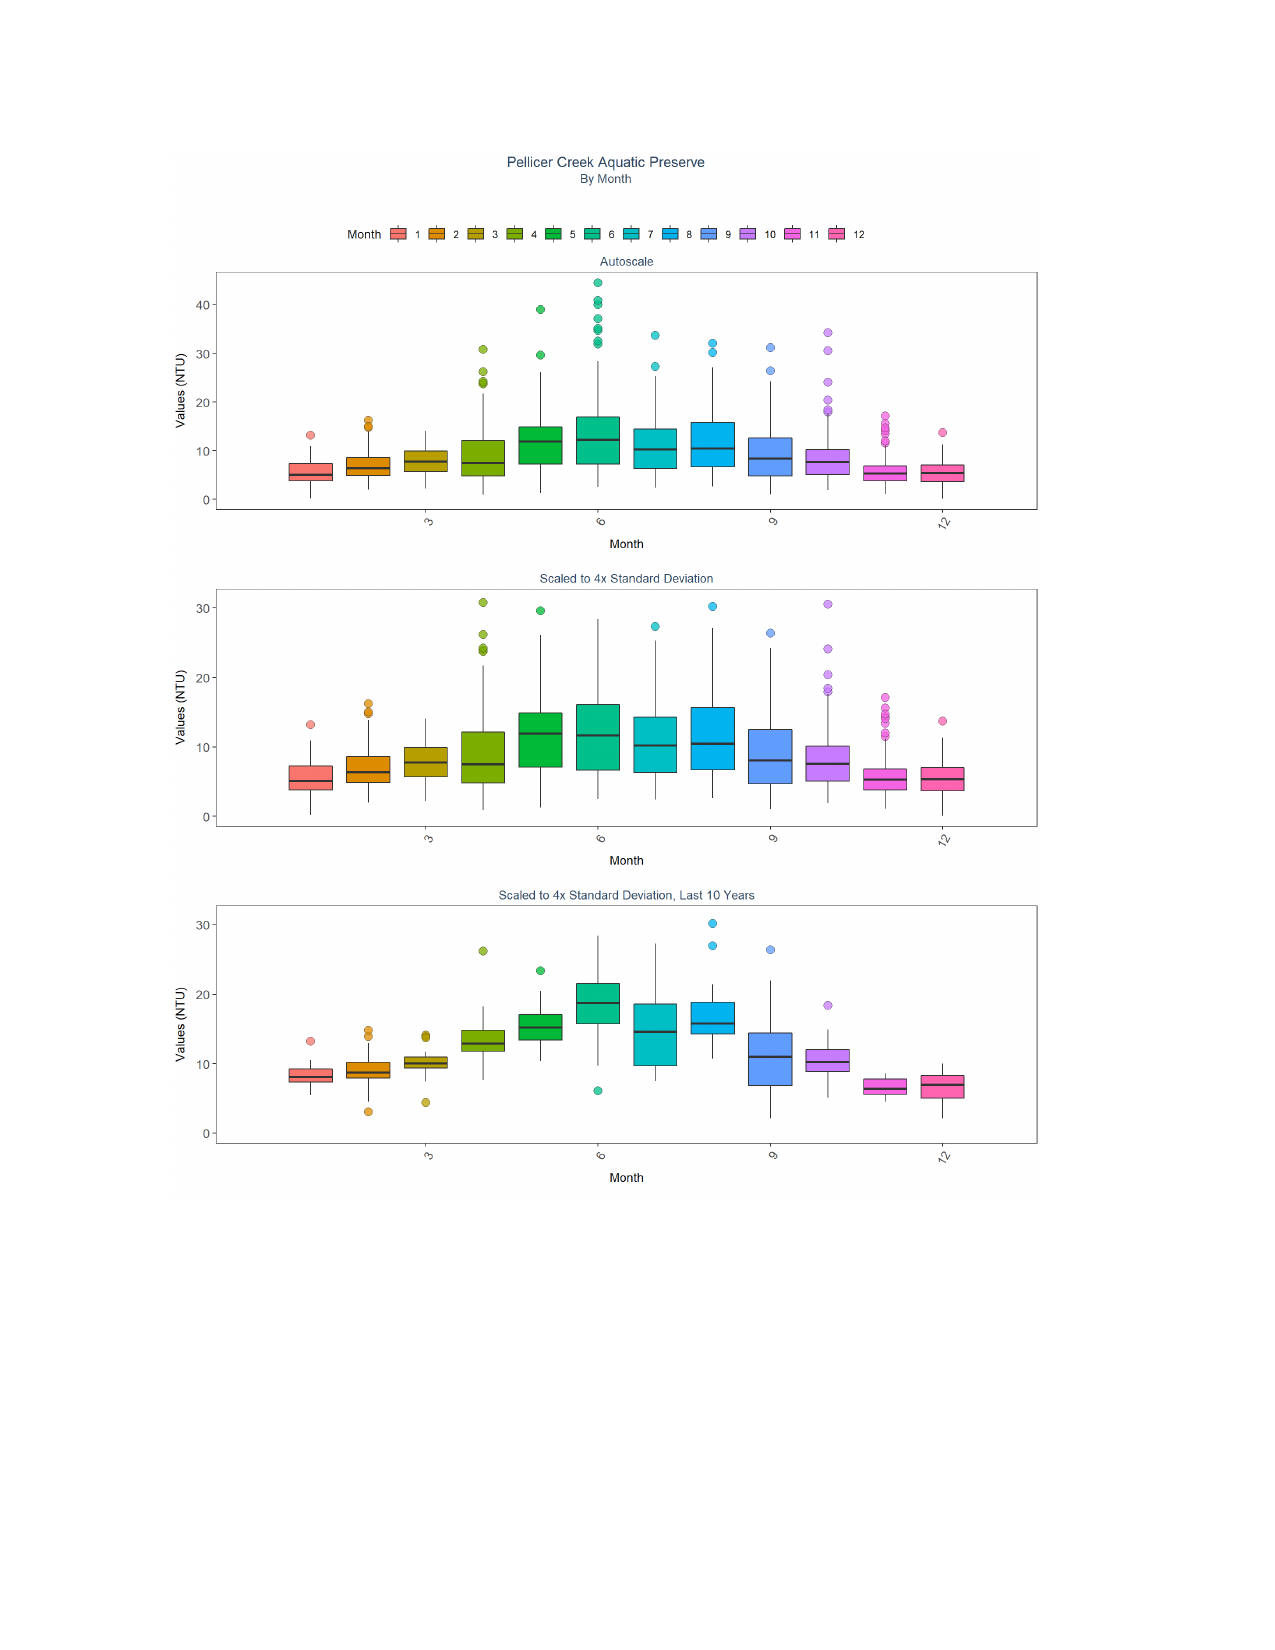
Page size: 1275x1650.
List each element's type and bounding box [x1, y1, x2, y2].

picture [168, 150, 1044, 1200]
